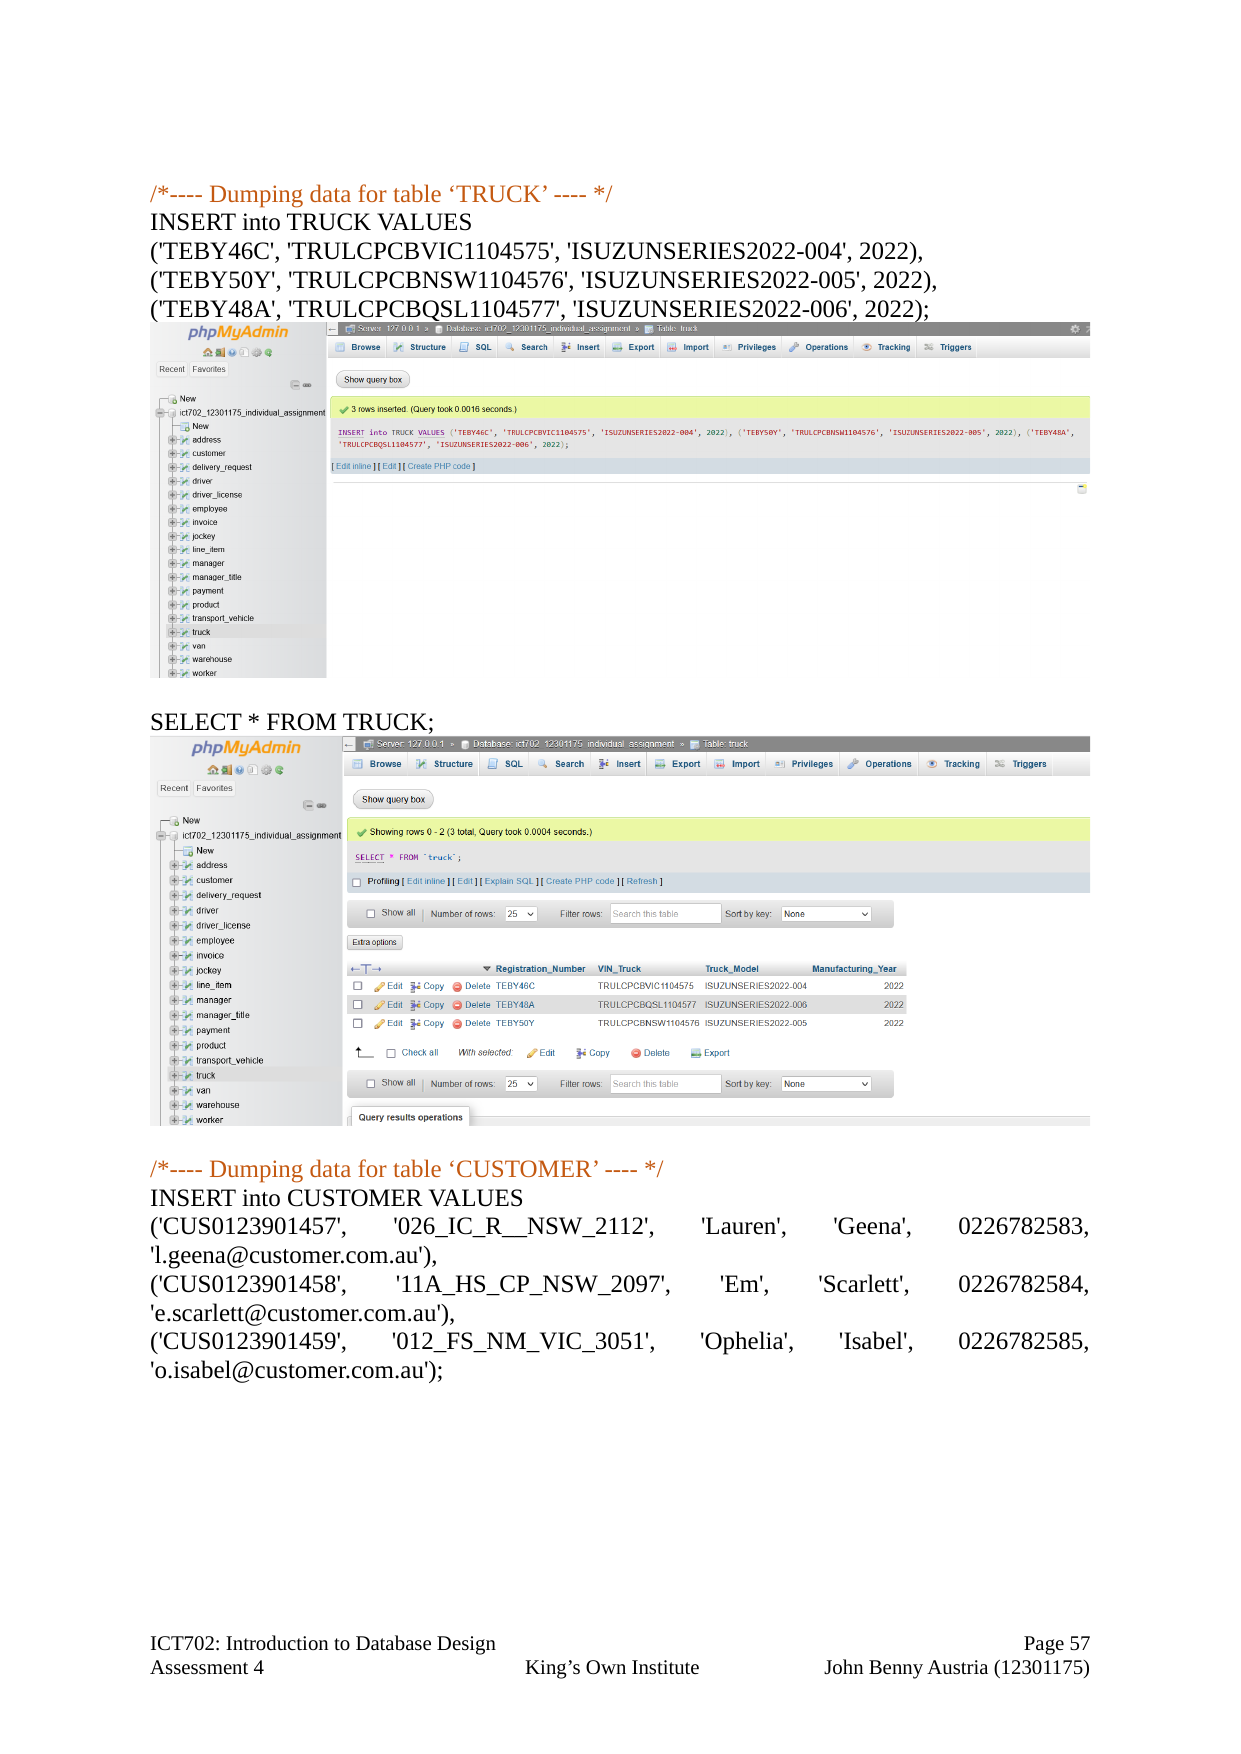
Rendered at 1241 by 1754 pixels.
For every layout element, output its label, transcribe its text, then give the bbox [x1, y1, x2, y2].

text ('CUS0123901459', '012_FS_NM_VIC_3051', 'Ophelia', 'Isabel', 0226782585, 'o.isabel@customer.com.au'); [150, 1326, 1090, 1384]
text INSERT into TRUCK VALUES [150, 207, 1090, 236]
picture [150, 735, 1091, 1126]
text /*---- Dumping data for table ‘TRUCK’ ---- */ [150, 179, 1090, 207]
text ('CUS0123901457', '026_IC_R__NSW_2112', 'Lauren', 'Geena', 0226782583, 'l.geena@customer.com.au'), [150, 1211, 1090, 1269]
text /*---- Dumping data for table ‘CUSTOMER’ ---- */ [150, 1154, 1090, 1183]
text ('TEBY48A', 'TRULCPCBQSL1104577', 'ISUZUNSERIES2022-006', 2022); [150, 294, 1090, 322]
text SELECT * FROM TRUCK; [150, 707, 1090, 735]
text ('CUS0123901458', '11A_HS_CP_NSW_2097', 'Em', 'Scarlett', 0226782584, 'e.scarlett@customer.com.au'), [150, 1269, 1090, 1326]
text ('TEBY46C', 'TRULCPCBVIC1104575', 'ISUZUNSERIES2022-004', 2022), [150, 236, 1090, 265]
text INSERT into CUSTOMER VALUES [150, 1183, 1090, 1211]
picture [150, 322, 1091, 678]
text ('TEBY50Y', 'TRULCPCBNSW1104576', 'ISUZUNSERIES2022-005', 2022), [150, 265, 1090, 294]
